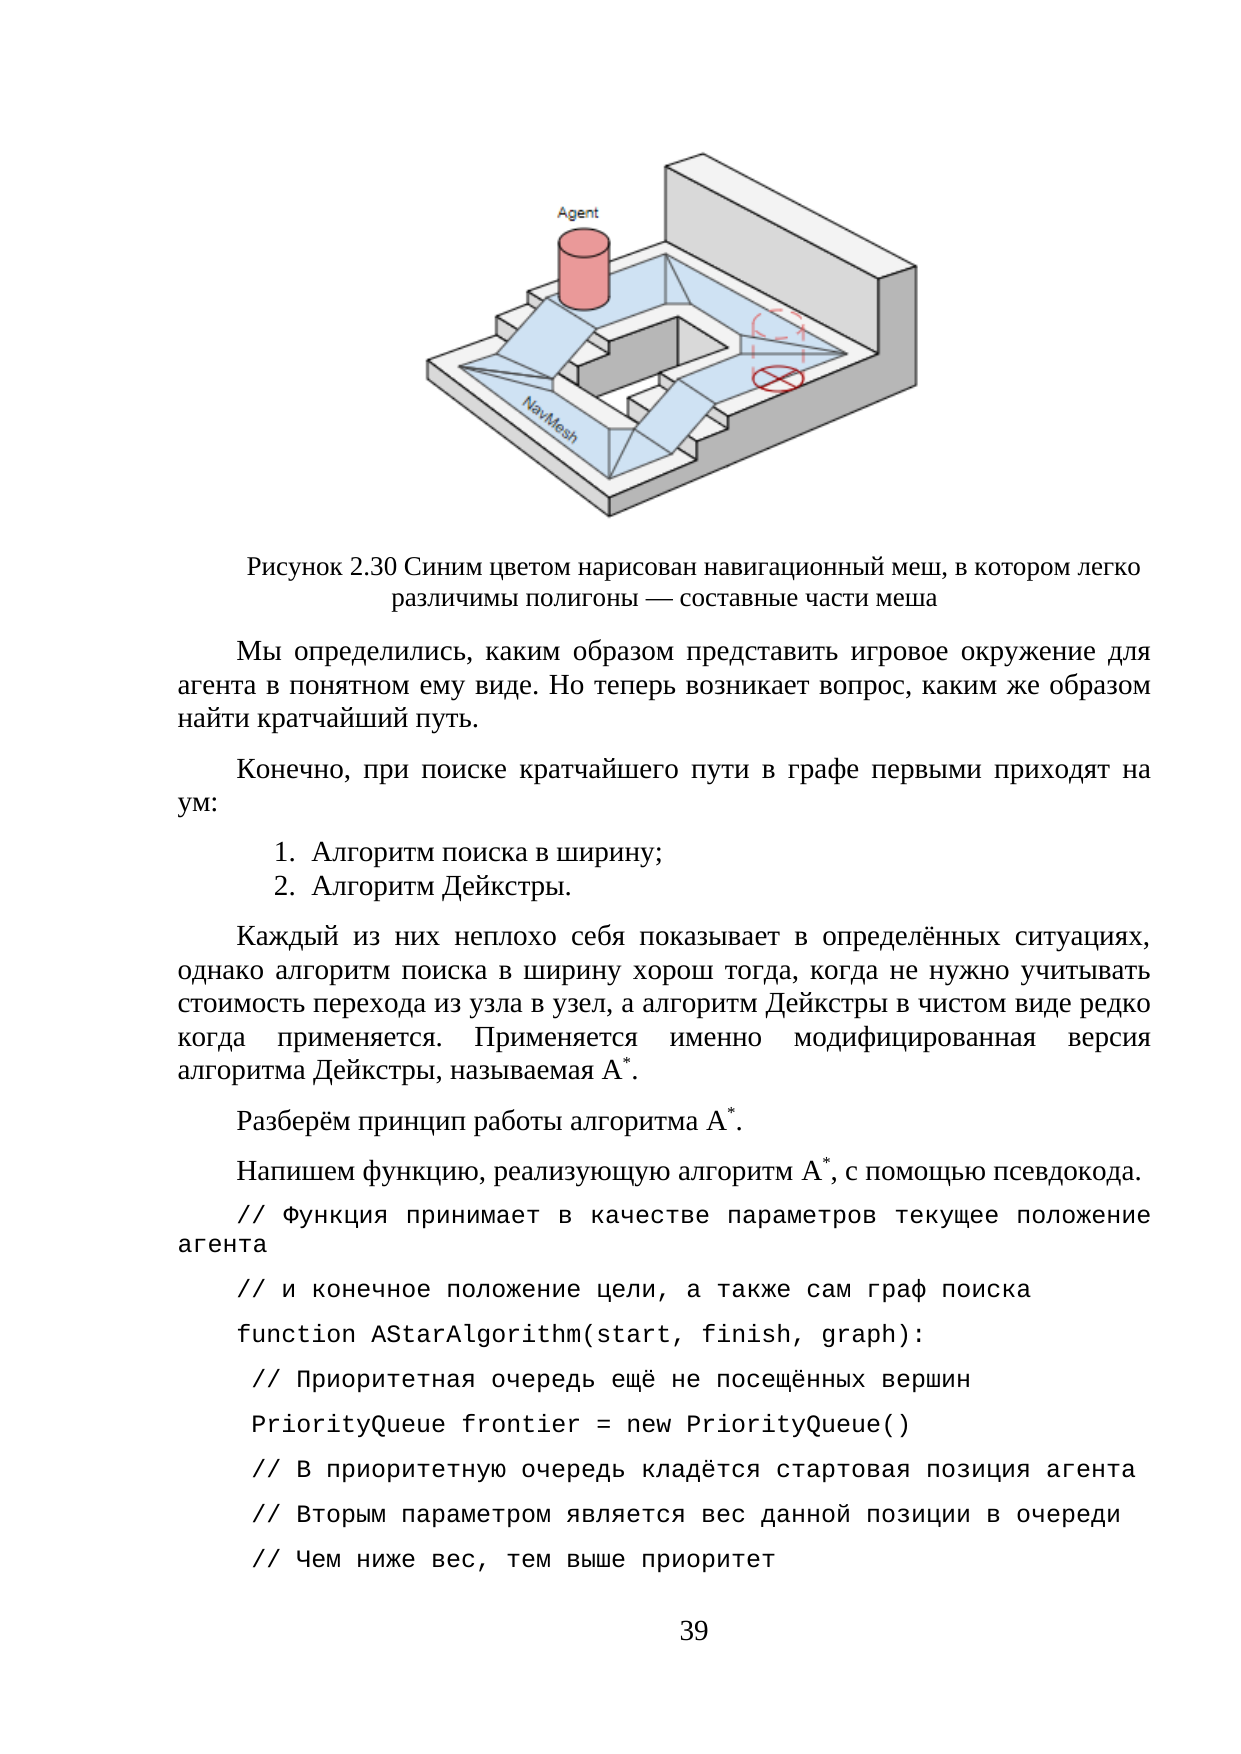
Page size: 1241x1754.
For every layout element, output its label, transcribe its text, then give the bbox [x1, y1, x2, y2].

picture [398, 118, 990, 534]
text Мы определились, каким образом представить игровое окружение для агента в понятном ему виде. Но теперь возникает вопрос, каким же образом найти кратчайший путь. [177, 633, 1152, 734]
list Алгоритм поиска в ширину; [274, 834, 1152, 868]
text Разберём принцип работы алгоритма A*. [177, 1103, 1152, 1136]
text // Приоритетная очередь ещё не посещённых вершин [177, 1366, 1152, 1395]
text function AStarAlgorithm(start, finish, graph): [177, 1321, 1152, 1350]
text // Вторым параметром является вес данной позиции в очереди [177, 1501, 1152, 1530]
text Каждый из них неплохо себя показывает в определённых ситуациях, однако алгоритм поиска в ширину хорош тогда, когда не нужно учитывать стоимость перехода из узла в узел, а алгоритм Дейкстры в чистом виде редко когда применяется. Применяется именно модифицированная версия алгоритма Дейкстры, называемая A*. [177, 918, 1152, 1086]
text Конечно, при поиске кратчайшего пути в графе первыми приходят на ум: [177, 751, 1152, 818]
text PriorityQueue frontier = new PriorityQueue() [177, 1411, 1152, 1440]
text // и конечное положение цели, а также сам граф поиска [177, 1276, 1152, 1305]
text // Функция принимает в качестве параметров текущее положение агента [177, 1203, 1152, 1260]
list Алгоритм Дейкстры. [274, 868, 1152, 902]
text Рисунок 2.21 Синим цветом нарисован навигационный меш, в котором легко различимы полигоны ― составные части меша [177, 550, 1152, 613]
text // В приоритетную очередь кладётся стартовая позиция агента [177, 1456, 1152, 1485]
text // Чем ниже вес, тем выше приоритет [177, 1546, 1152, 1575]
text Напишем функцию, реализующую алгоритм A*, с помощью псевдокода. [177, 1153, 1152, 1186]
